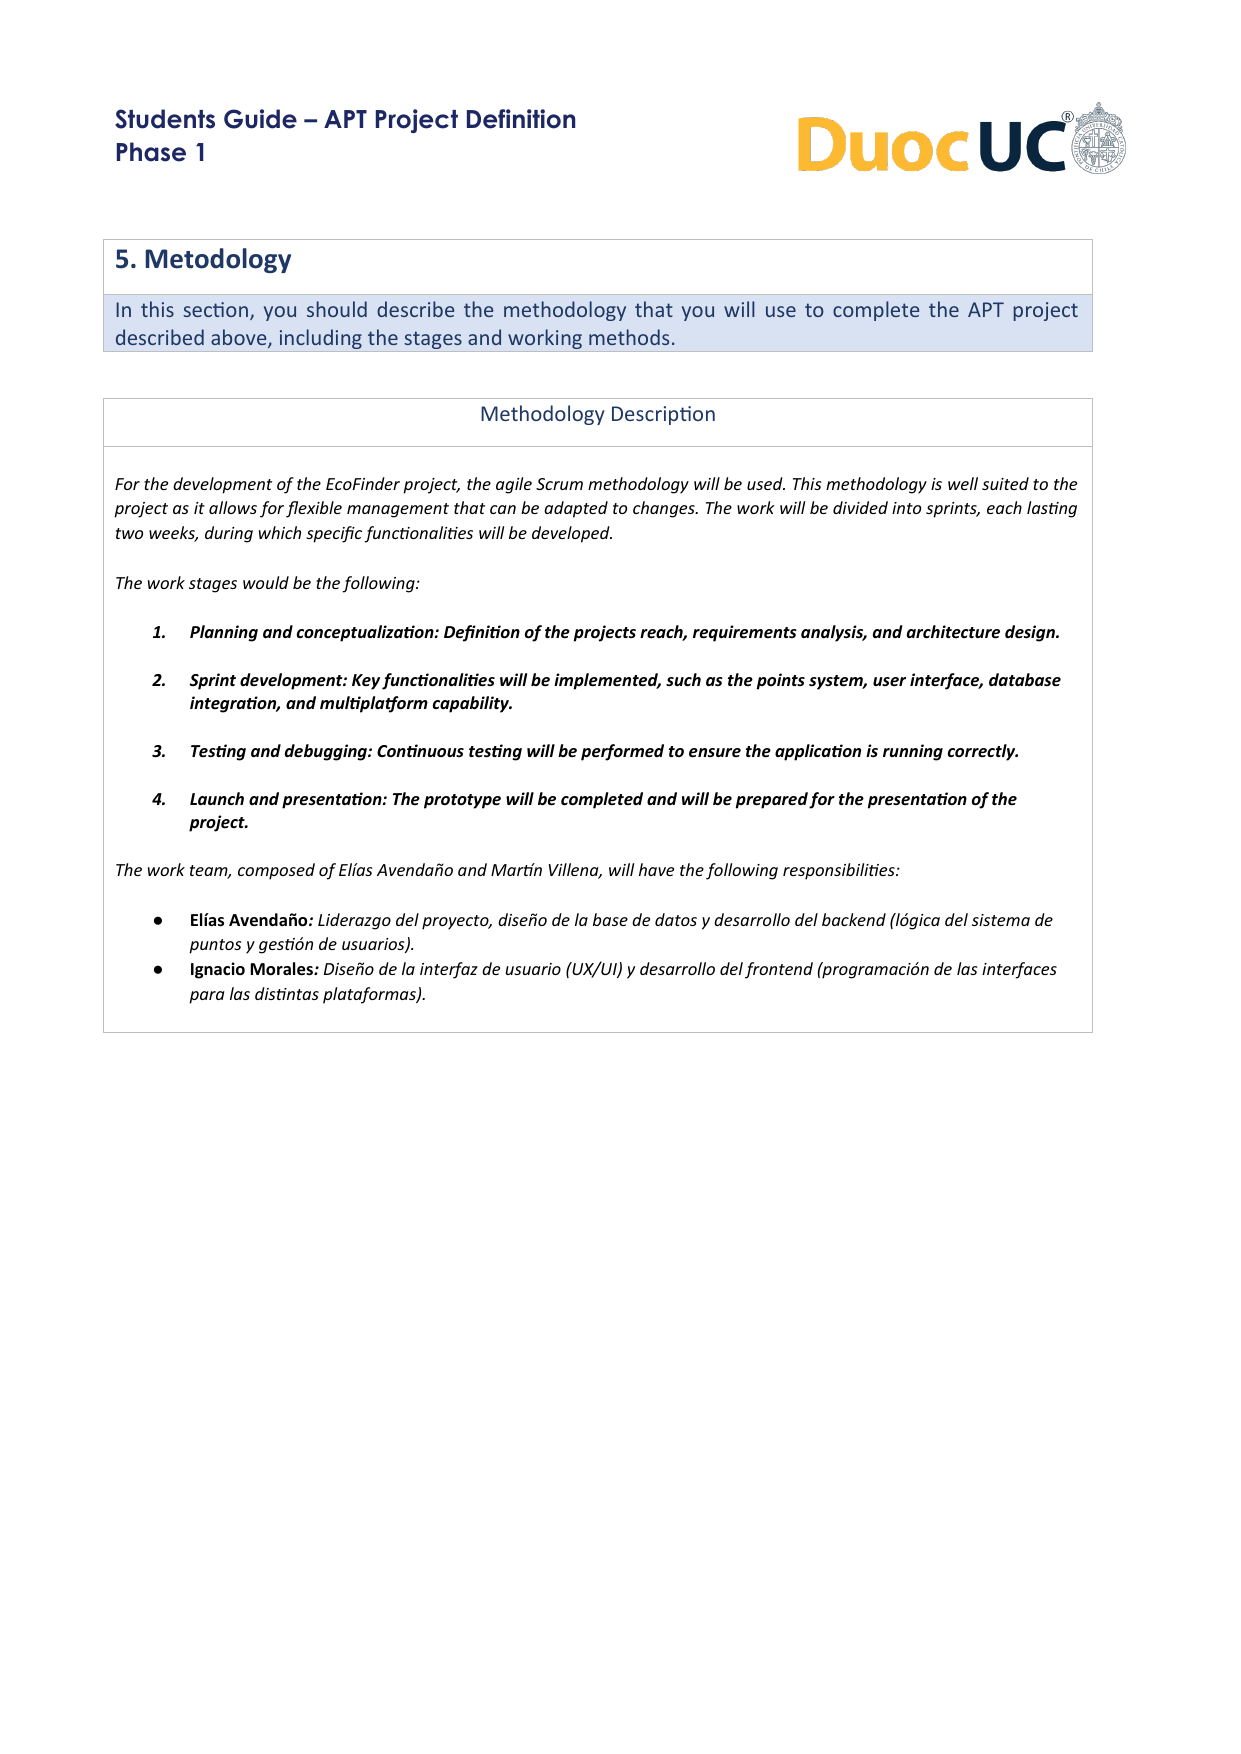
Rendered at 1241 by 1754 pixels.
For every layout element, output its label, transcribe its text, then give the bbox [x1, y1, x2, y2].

table_cell For the development of the EcoFinder project, the agile Scrum methodology will be used. This methodology is well suited to the project as it allows for flexible management that can be adapted to changes. The work will be divided into sprints, each lasting two weeks, during which specific functionalities will be developed. The work stages would be the following: Planning and conceptualization: Definition of the projects reach, requirements analysis, and architecture design. Sprint development: Key functionalities will be implemented, such as the points system, user interface, database integration, and multiplatform capability. Testing and debugging: Continuous testing will be performed to ensure the application is running correctly. Launch and presentation: The prototype will be completed and will be prepared for the presentation of the project. The work team, composed of Elías Avendaño and Martín Villena, will have the following responsibilities: Elías Avendaño: Liderazgo del proyecto, diseño de la base de datos y desarrollo del backend (lógica del sistema de puntos y gestión de usuarios). Ignacio Morales: Diseño de la interfaz de usuario (UX/UI) y desarrollo del frontend (programación de las interfaces para las distintas plataformas). [104, 447, 1092, 1032]
table_header 5. Metodology [104, 240, 1092, 294]
picture [798, 102, 1126, 174]
table_header Methodology Description [104, 399, 1092, 446]
table_cell In this section, you should describe the methodology that you will use to complete the APT project described above, including the stages and working methods. [104, 295, 1092, 351]
